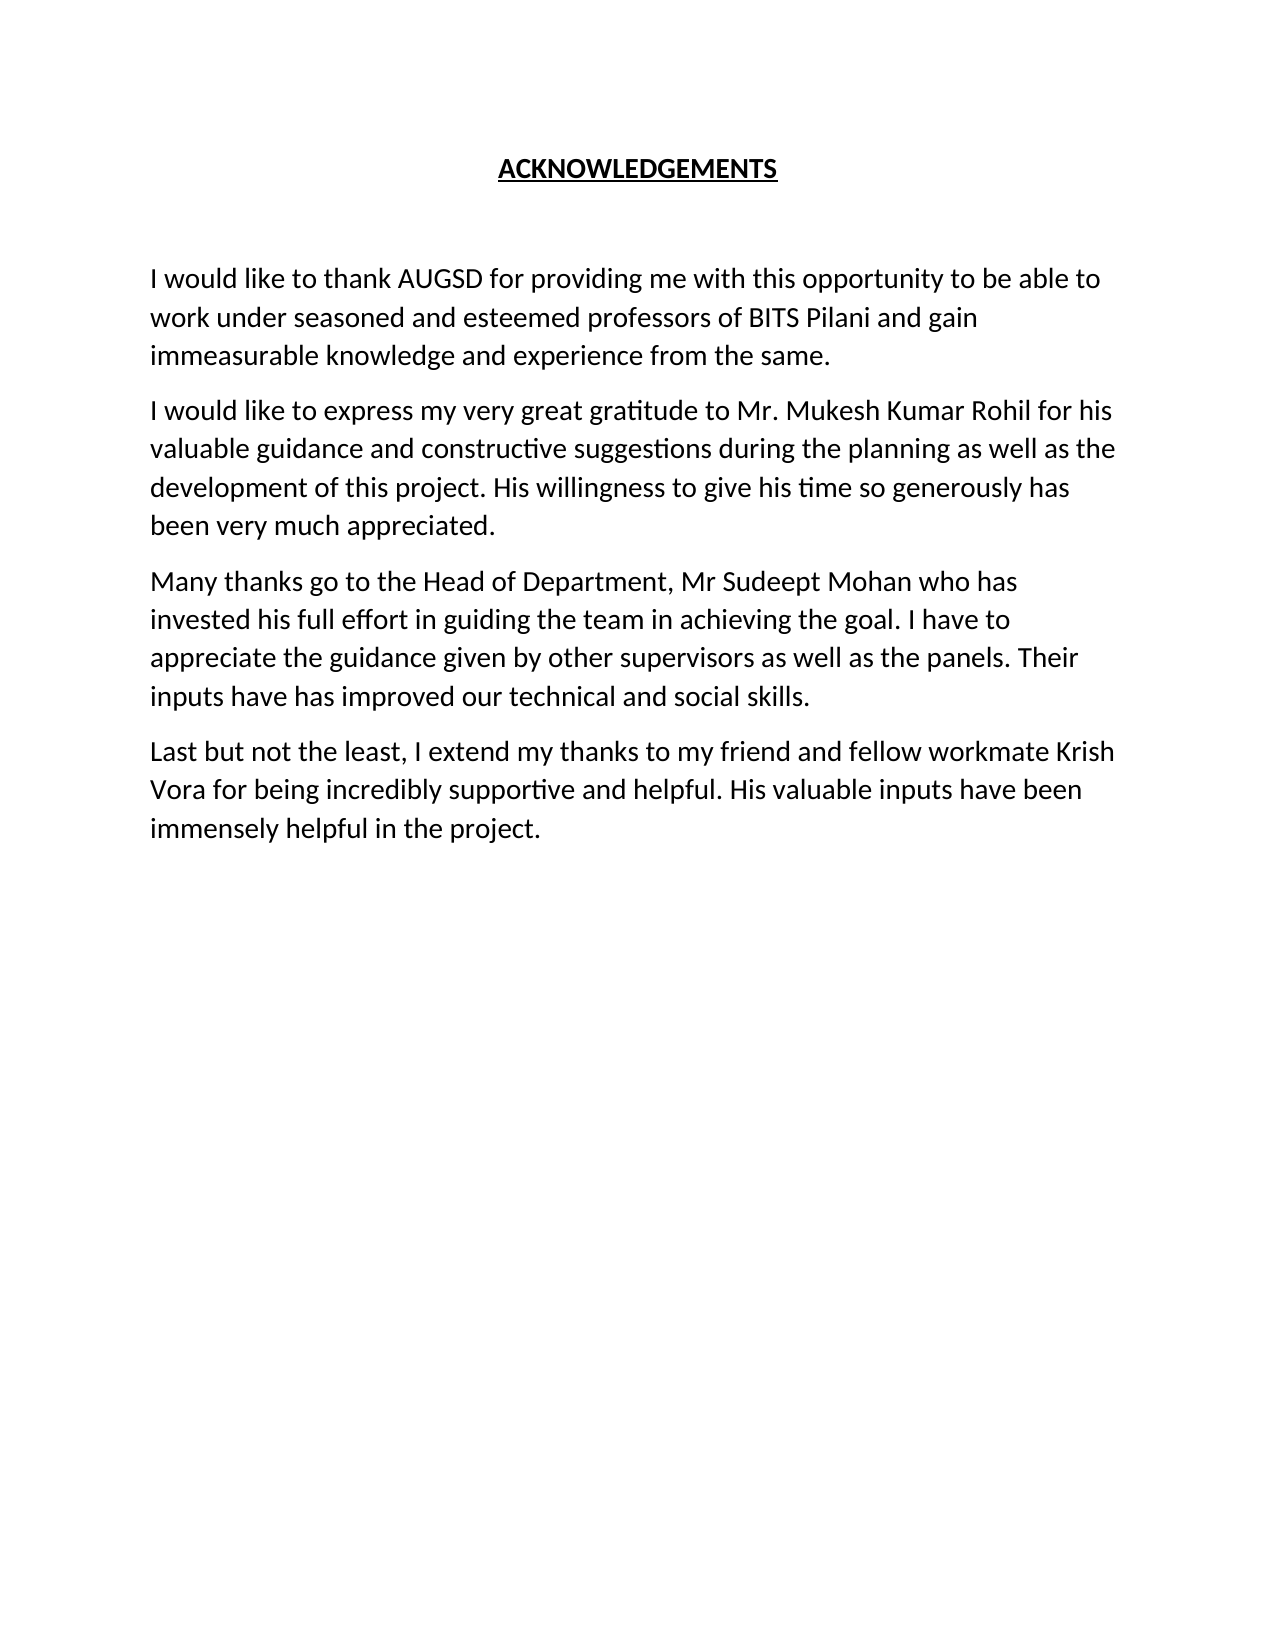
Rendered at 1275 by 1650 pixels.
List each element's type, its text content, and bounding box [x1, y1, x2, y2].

text I would like to thank AUGSD for providing me with this opportunity to be able to work under seasoned and esteemed professors of BITS Pilani and gain immeasurable knowledge and experience from the same. [150, 260, 1125, 373]
text ACKNOWLEDGEMENTS [150, 150, 1125, 186]
text Last but not the least, I extend my thanks to my friend and fellow workmate Krish Vora for being incredibly supportive and helpful. His valuable inputs have been immensely helpful in the project. [150, 733, 1125, 846]
text I would like to express my very great gratitude to Mr. Mukesh Kumar Rohil for his valuable guidance and constructive suggestions during the planning as well as the development of this project. His willingness to give his time so generously has been very much appreciated. [150, 392, 1125, 543]
text Many thanks go to the Head of Department, Mr Sudeept Mohan who has invested his full effort in guiding the team in achieving the goal. I have to appreciate the guidance given by other supervisors as well as the panels. Their inputs have has improved our technical and social skills. [150, 563, 1125, 713]
